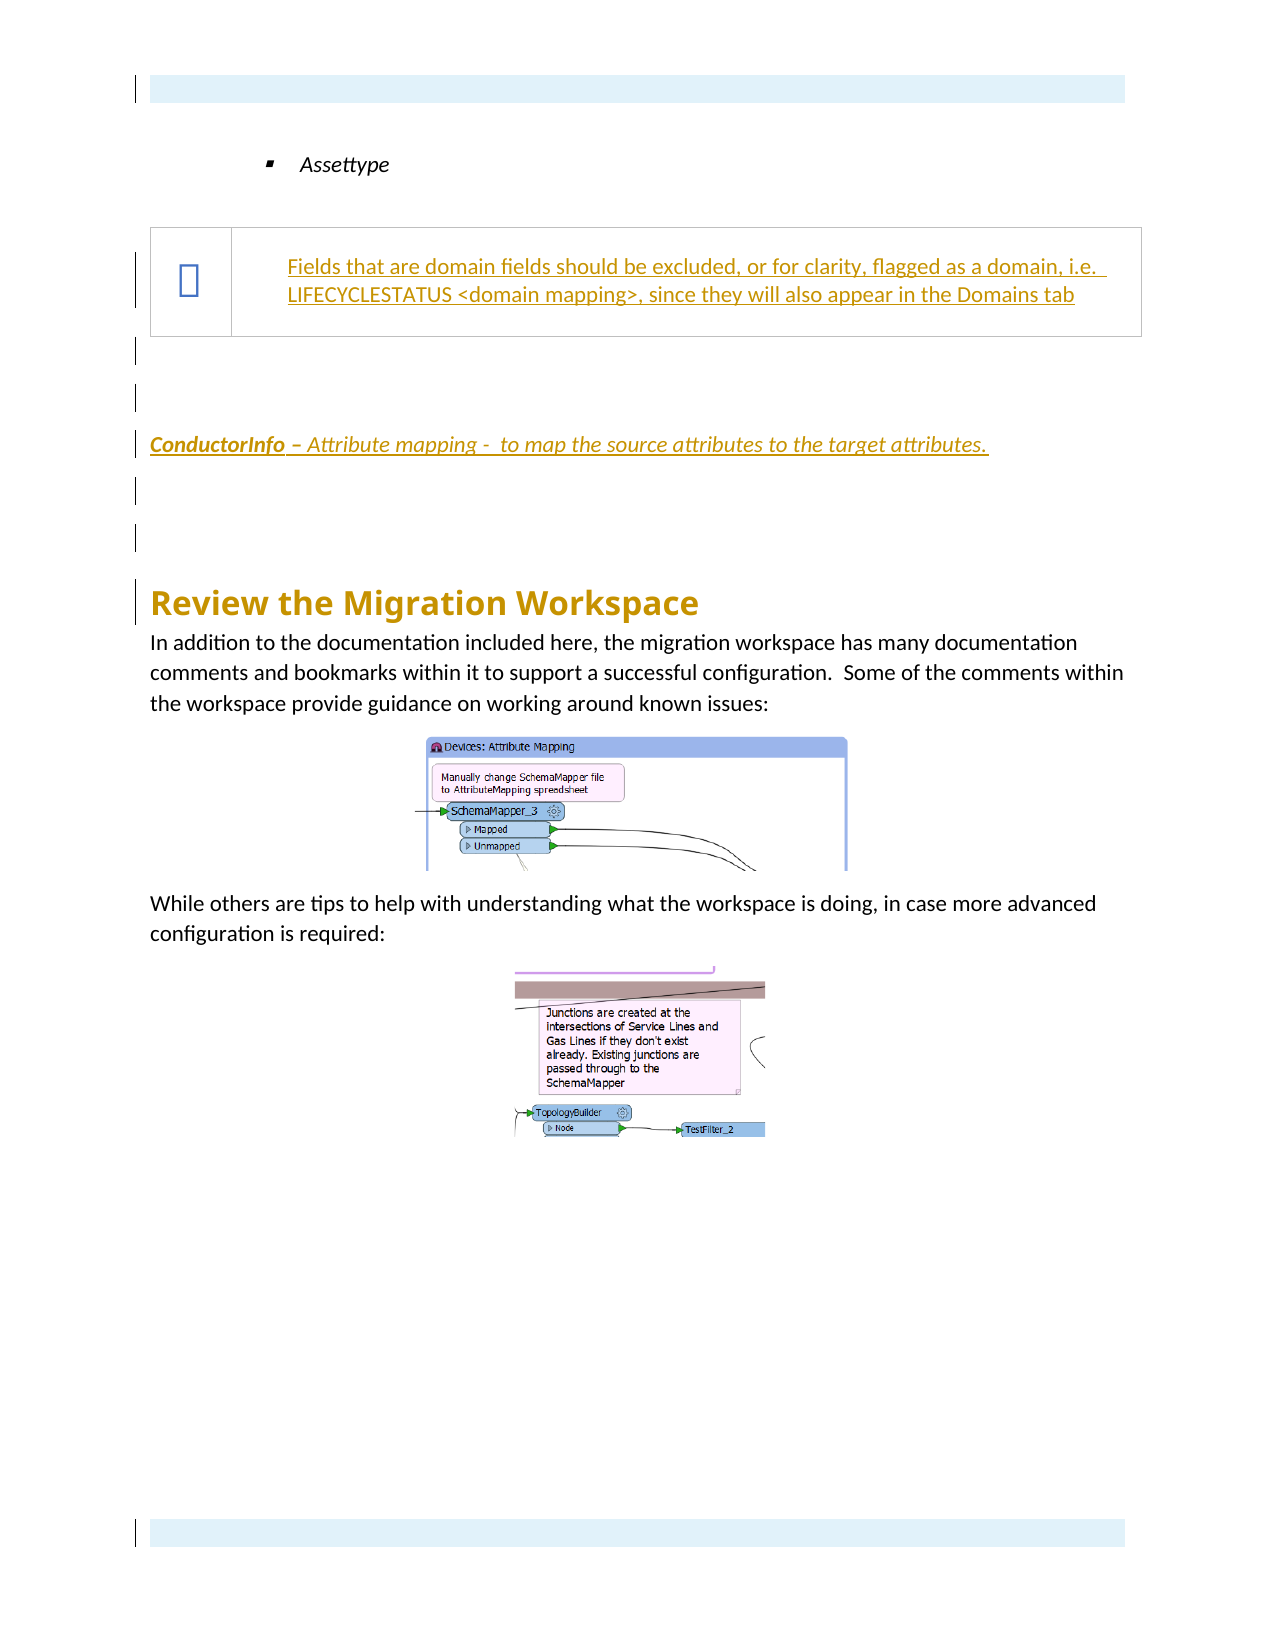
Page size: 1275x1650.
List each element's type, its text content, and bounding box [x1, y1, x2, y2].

picture [514, 966, 766, 1137]
picture [414, 735, 861, 871]
text While others are tips to help with understanding what the workspace is doing, in case more advanced configuration is required: [150, 889, 1125, 947]
list Assettype [262, 150, 1125, 178]
text In addition to the documentation included here, the migration workspace has many documentation comments and bookmarks within it to support a successful configuration. Some of the comments within the workspace provide guidance on working around known issues: [150, 628, 1125, 717]
table_header  [151, 228, 231, 336]
subtitle Review the Migration Workspace [150, 579, 1125, 625]
table_header [232, 228, 1141, 336]
